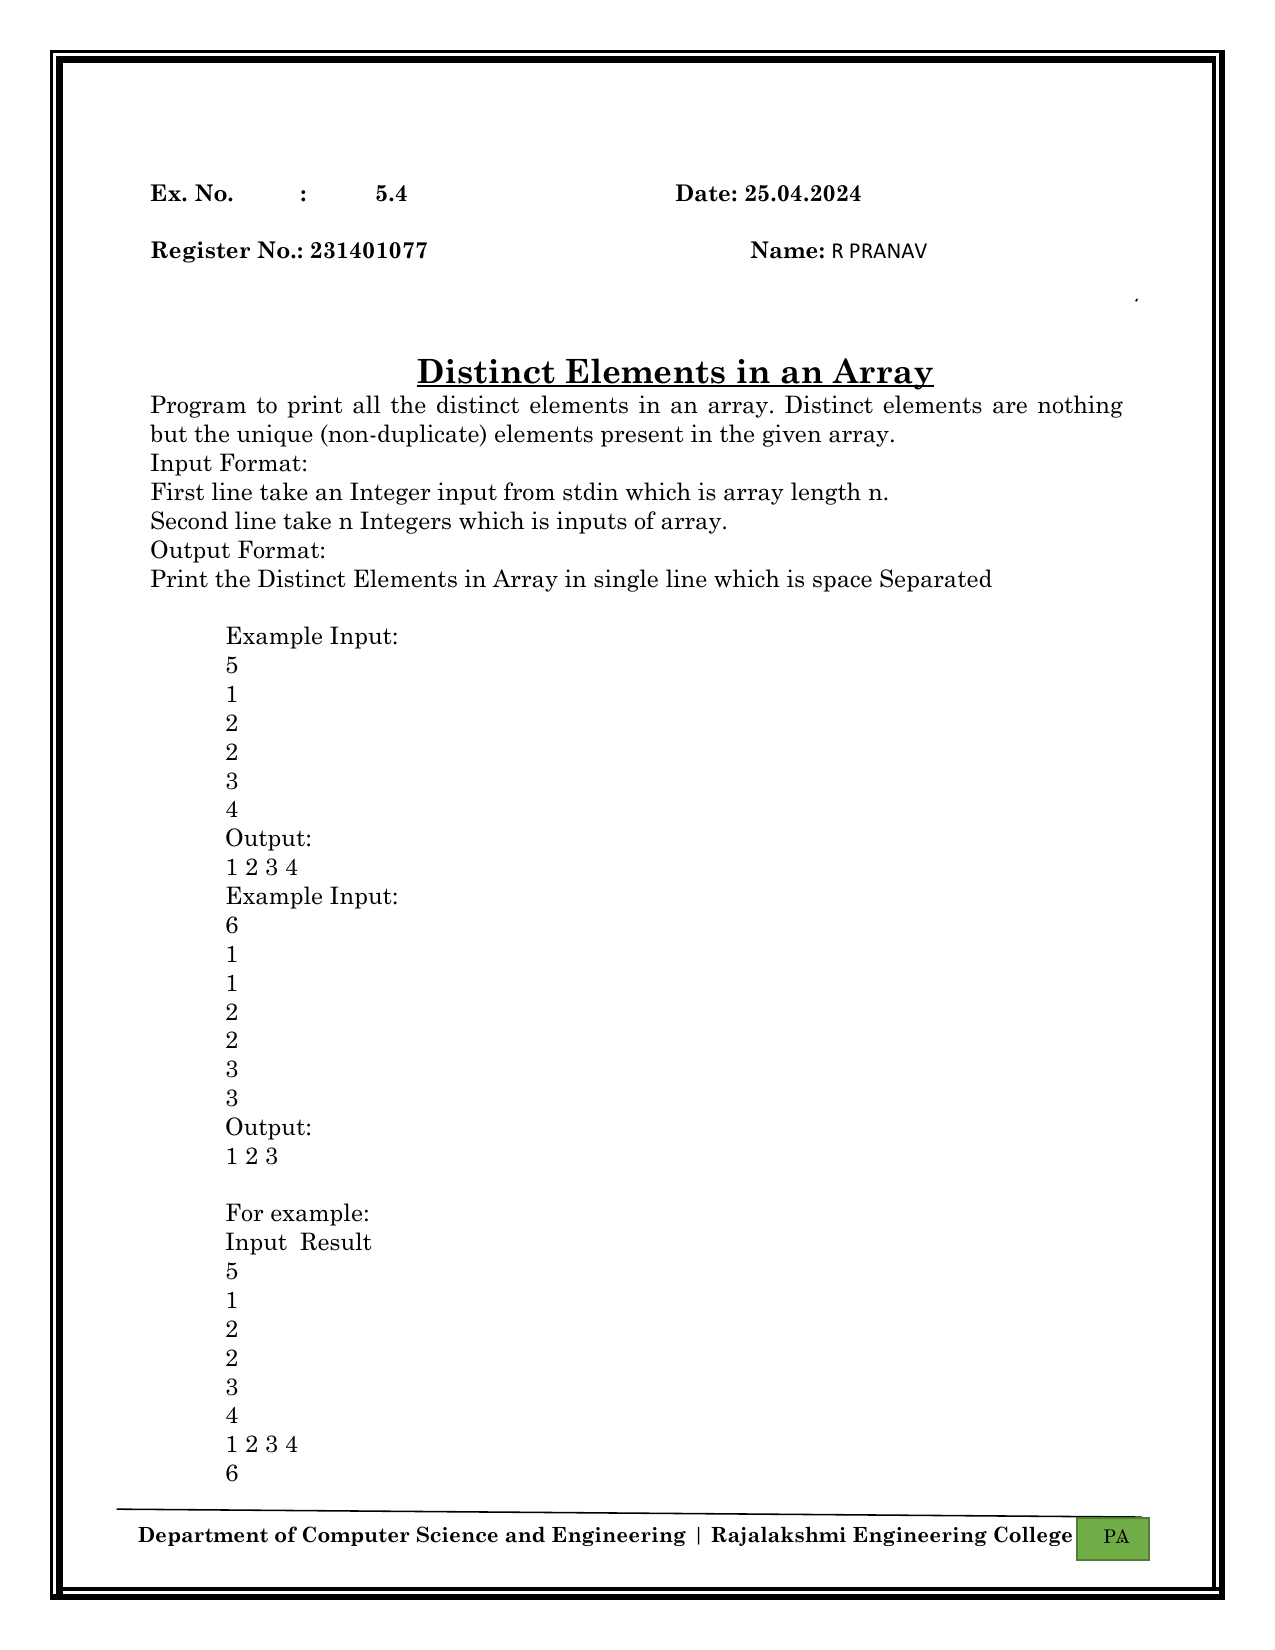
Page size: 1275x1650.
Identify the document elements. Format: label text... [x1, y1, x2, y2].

text 4 [225, 794, 1125, 823]
text 1 [225, 679, 1125, 708]
text 3 [225, 1083, 1125, 1112]
text 1 [225, 967, 1125, 996]
text For example: [225, 1198, 1125, 1227]
text First line take an Integer input from stdin which is array length n. [150, 477, 1125, 506]
text 1 2 3 [225, 1141, 1125, 1169]
text 6 [225, 910, 1125, 938]
text Output: [225, 823, 1125, 852]
text Print the Distinct Elements in Array in single line which is space Separated [150, 563, 1125, 592]
text 3 [225, 1054, 1125, 1083]
text 2 [225, 1342, 1125, 1371]
text Program to print all the distinct elements in an array. Distinct elements are nothing but the unique (non-duplicate) elements present in the given array. [150, 390, 1125, 448]
text Output Format: [150, 534, 1125, 563]
text Register No.: 231401077 Name: R PRANAV [150, 236, 1125, 264]
text 2 [225, 996, 1125, 1025]
text 3 [225, 765, 1125, 794]
text Input Format: [150, 448, 1125, 477]
text 2 [225, 737, 1125, 765]
text 2 [225, 1025, 1125, 1054]
text Ex. No. : 5.4 Date: 25.04.2024 [150, 179, 1125, 207]
text 4 [225, 1400, 1125, 1429]
text 1 2 3 4 [225, 852, 1125, 881]
text 1 [225, 938, 1125, 967]
text 1 2 3 4 [225, 1429, 1125, 1458]
text 2 [225, 708, 1125, 737]
text 5 [225, 1256, 1125, 1285]
text Second line take n Integers which is inputs of array. [150, 506, 1125, 534]
text 1 [225, 1285, 1125, 1314]
text 5 [225, 650, 1125, 679]
text Input Result [225, 1227, 1125, 1256]
text Example Input: [225, 621, 1125, 650]
text 2 [225, 1314, 1125, 1342]
text Distinct Elements in an Array [225, 350, 1125, 390]
text Example Input: [225, 881, 1125, 910]
text 6 [225, 1458, 1125, 1487]
text 3 [225, 1371, 1125, 1400]
text Output: [225, 1112, 1125, 1141]
